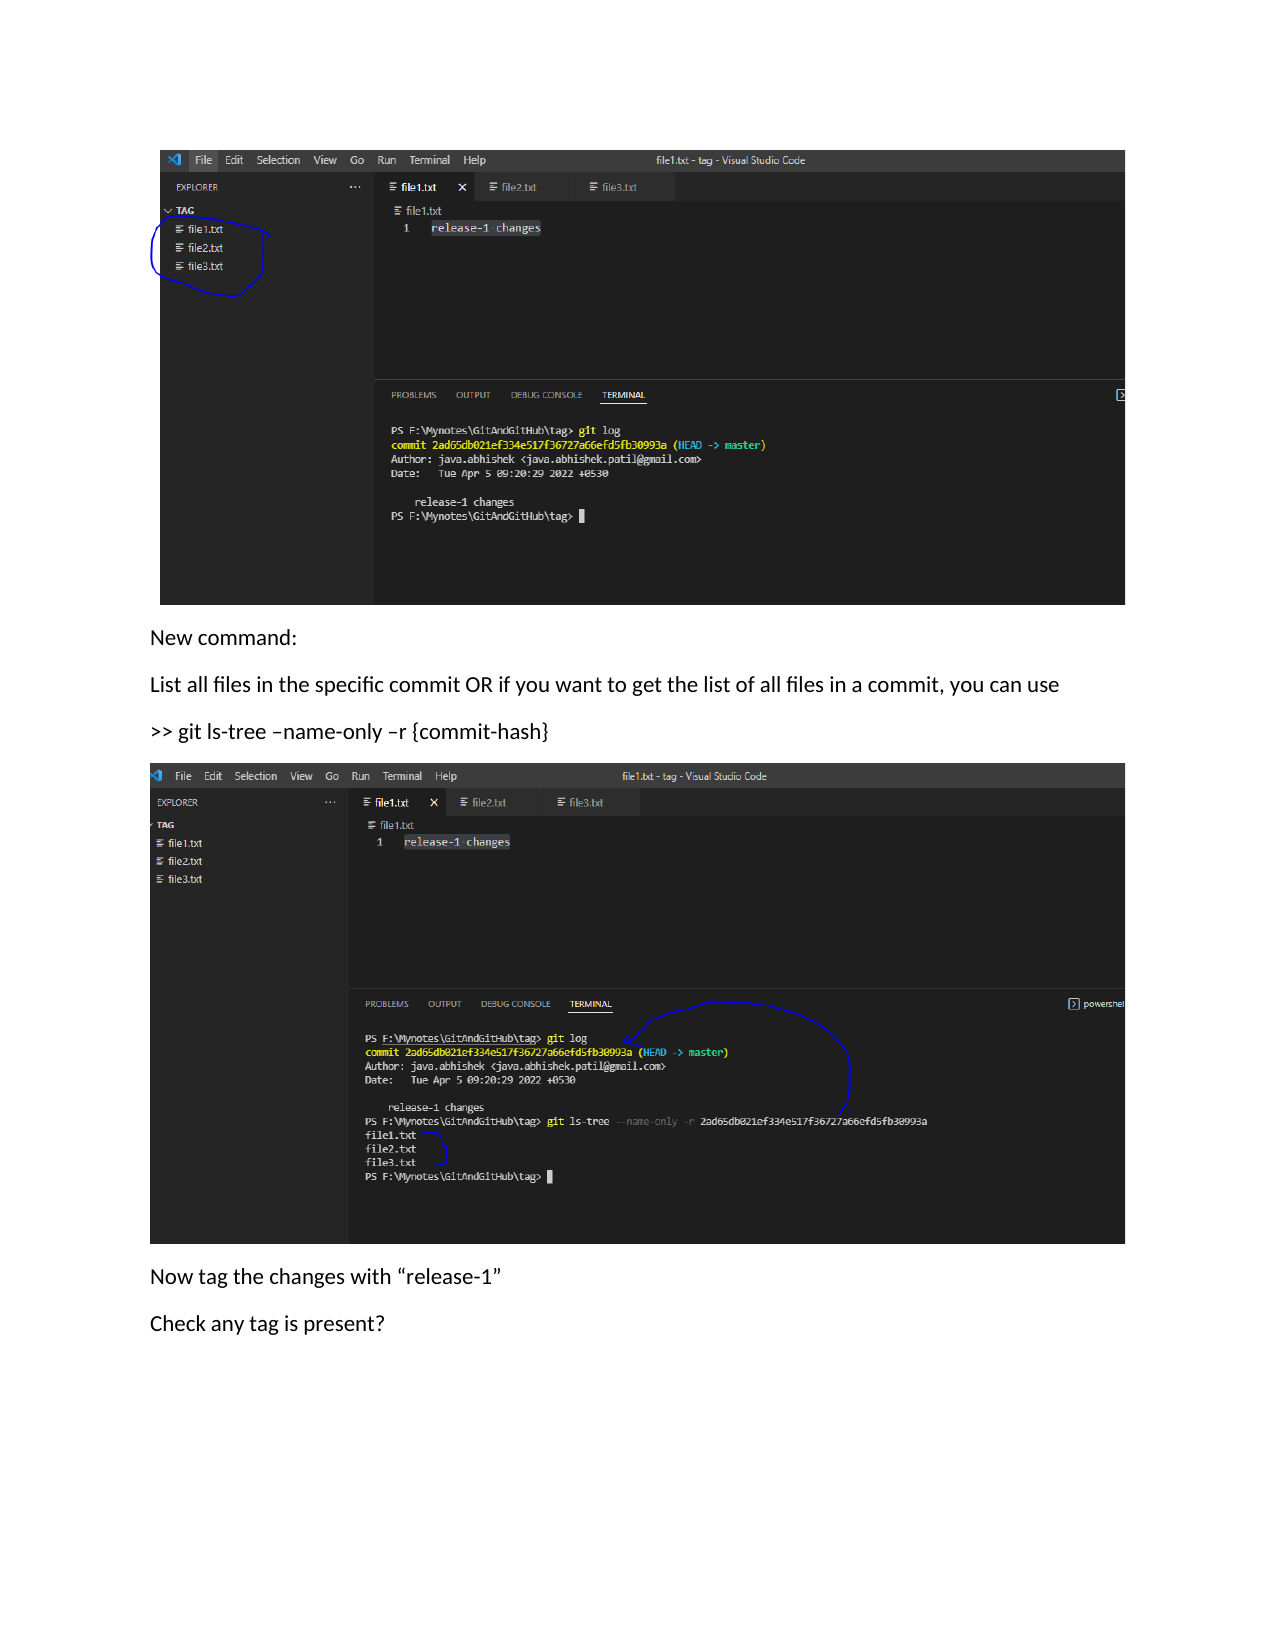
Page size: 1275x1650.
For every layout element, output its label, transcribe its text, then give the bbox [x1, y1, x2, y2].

picture [150, 150, 1125, 605]
text Check any tag is present? [150, 1309, 1125, 1337]
text New command: [150, 623, 1125, 651]
text >> git ls-tree –name-only –r {commit-hash} [150, 717, 1125, 745]
text Now tag the changes with “release-1” [150, 1262, 1125, 1290]
picture [150, 763, 1125, 1244]
text List all files in the specific commit OR if you want to get the list of all files in a commit, you can use [150, 670, 1125, 698]
